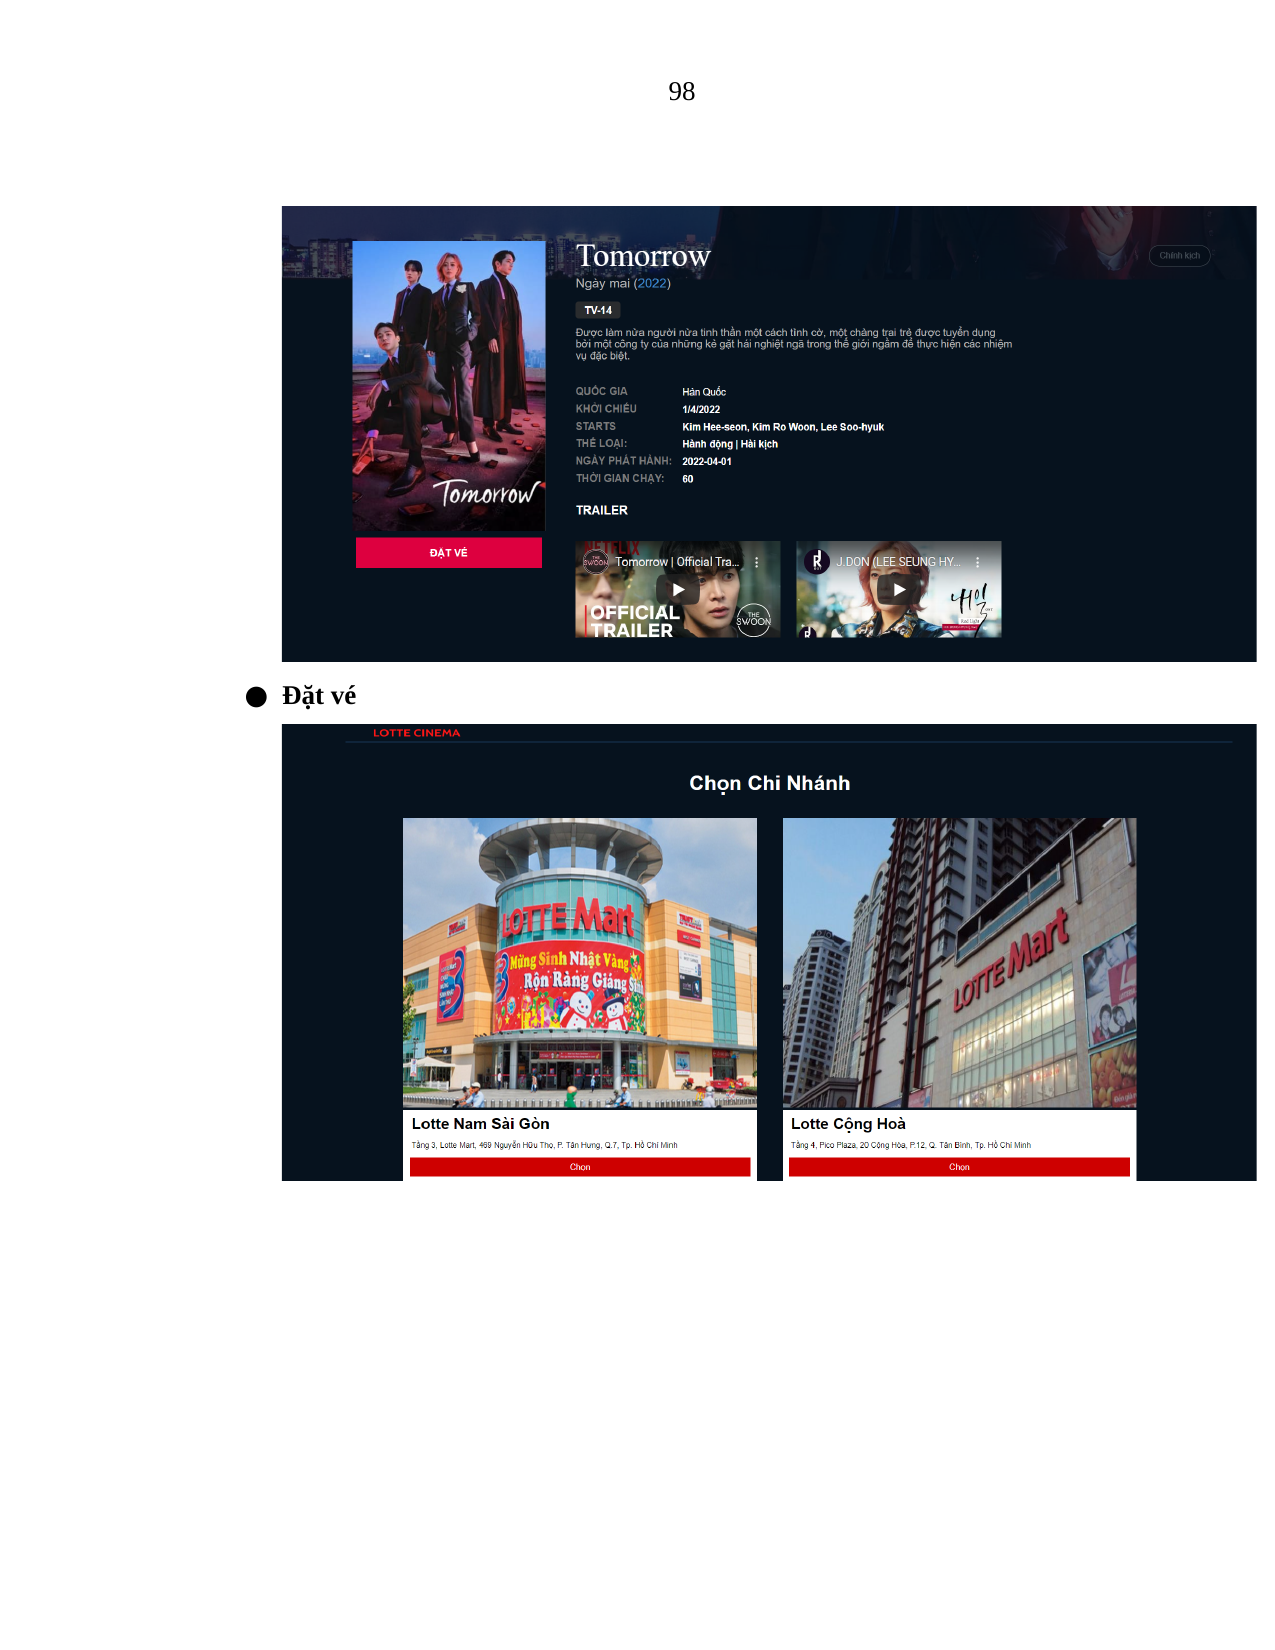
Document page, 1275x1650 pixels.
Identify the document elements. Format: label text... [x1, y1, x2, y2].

picture [281, 206, 1257, 662]
list Đặt vé [244, 664, 1157, 720]
picture [281, 724, 1257, 1181]
